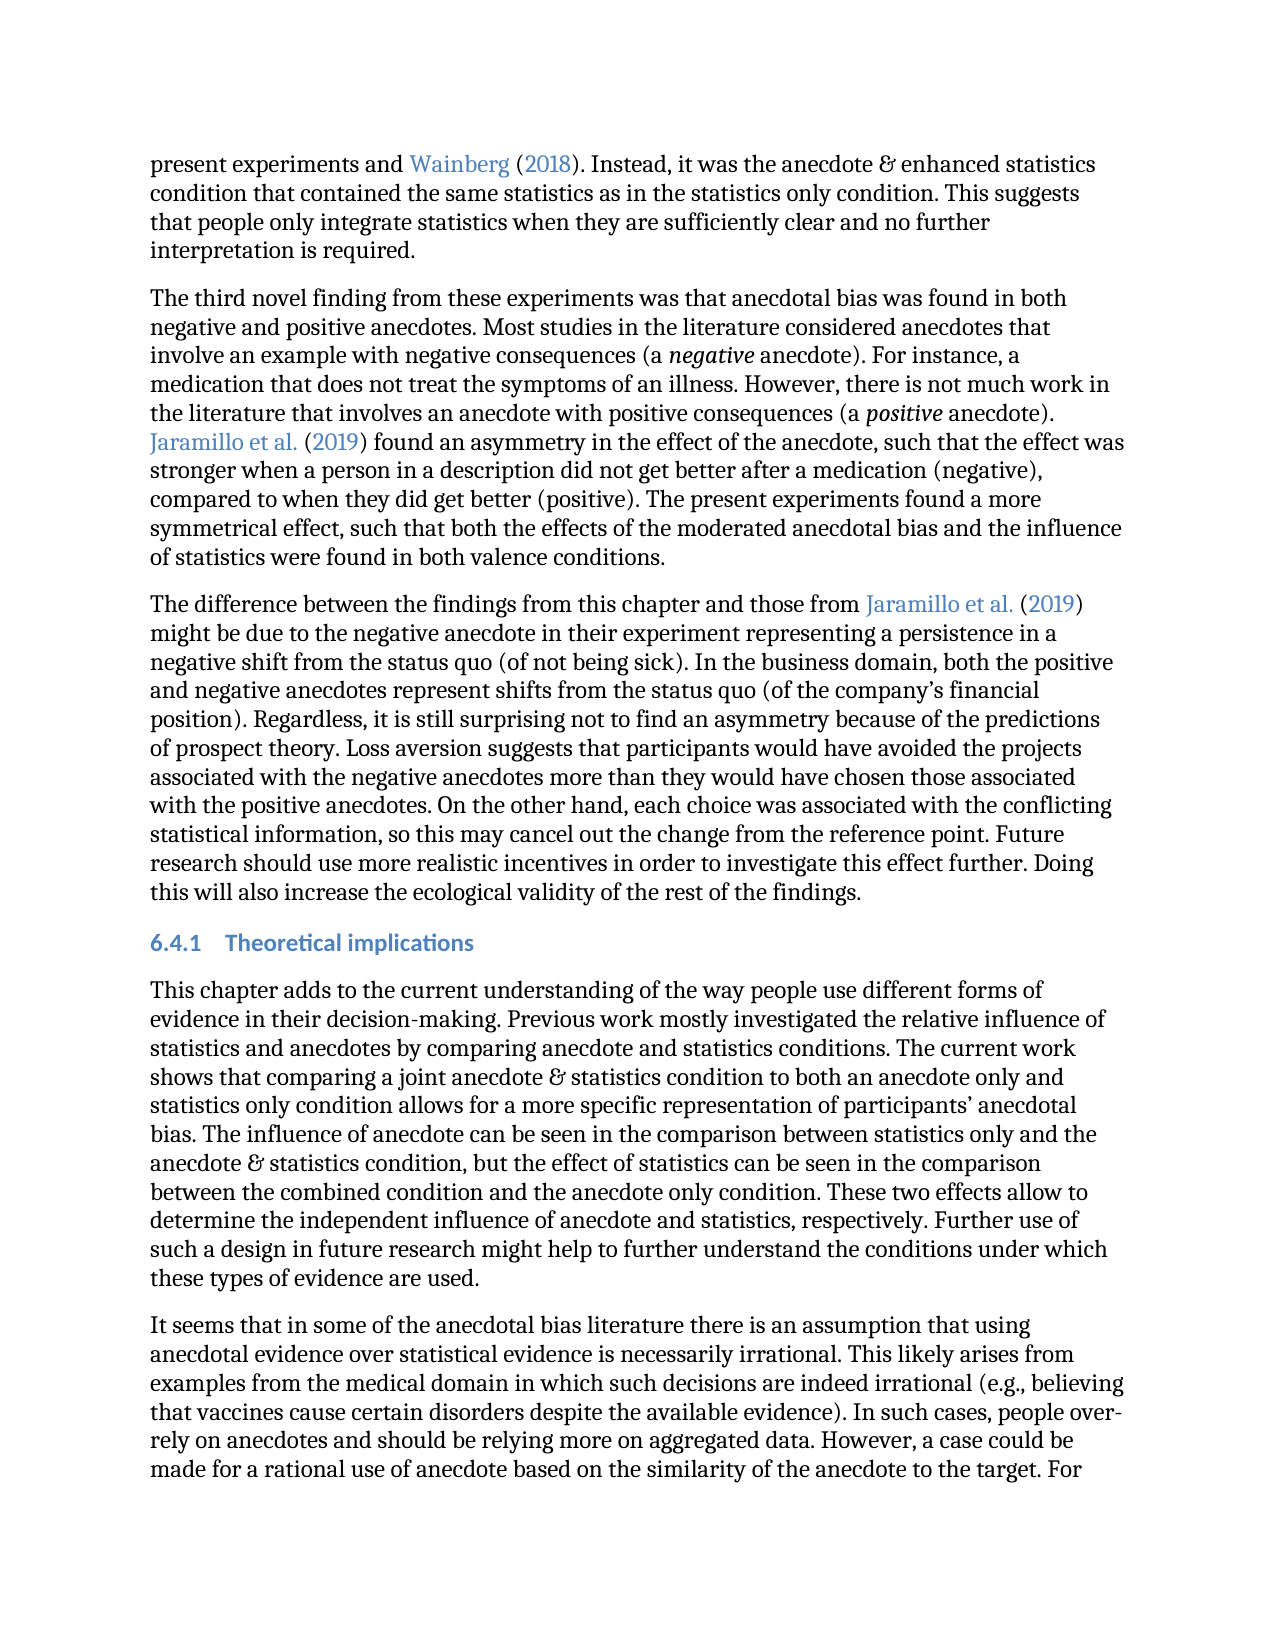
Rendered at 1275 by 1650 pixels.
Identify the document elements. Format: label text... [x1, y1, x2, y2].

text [150, 1311, 1125, 1484]
text The third novel finding from these experiments was that anecdotal bias was found in both negative and positive anecdotes. Most studies in the literature considered anecdotes that involve an example with negative consequences (a negative anecdote). For instance, a medication that does not treat the symptoms of an illness. However, there is not much work in the literature that involves an anecdote with positive consequences (a positive anecdote). Jaramillo et al. (2019) found an asymmetry in the effect of the anecdote, such that the effect was stronger when a person in a description did not get better after a medication (negative), compared to when they did get better (positive). The present experiments found a more symmetrical effect, such that both the effects of the moderated anecdotal bias and the influence of statistics were found in both valence conditions. [150, 284, 1125, 571]
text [150, 150, 1125, 265]
text The difference between the findings from this chapter and those from Jaramillo et al. (2019) might be due to the negative anecdote in their experiment representing a persistence in a negative shift from the status quo (of not being sick). In the business domain, both the positive and negative anecdotes represent shifts from the status quo (of the company’s financial position). Regardless, it is still surprising not to find an asymmetry because of the predictions of prospect theory. Loss aversion suggests that participants would have avoided the projects associated with the negative anecdotes more than they would have chosen those associated with the positive anecdotes. On the other hand, each choice was associated with the conflicting statistical information, so this may cancel out the change from the reference point. Future research should use more realistic incentives in order to investigate this effect further. Doing this will also increase the ecological validity of the rest of the findings. [150, 590, 1125, 906]
subtitle 6.4.1 Theoretical implications [150, 927, 1125, 958]
text This chapter adds to the current understanding of the way people use different forms of evidence in their decision-making. Previous work mostly investigated the relative influence of statistics and anecdotes by comparing anecdote and statistics conditions. The current work shows that comparing a joint anecdote & statistics condition to both an anecdote only and statistics only condition allows for a more specific representation of participants’ anecdotal bias. The influence of anecdote can be seen in the comparison between statistics only and the anecdote & statistics condition, but the effect of statistics can be seen in the comparison between the combined condition and the anecdote only condition. These two effects allow to determine the independent influence of anecdote and statistics, respectively. Further use of such a design in future research might help to further understand the conditions under which these types of evidence are used. [150, 976, 1125, 1293]
